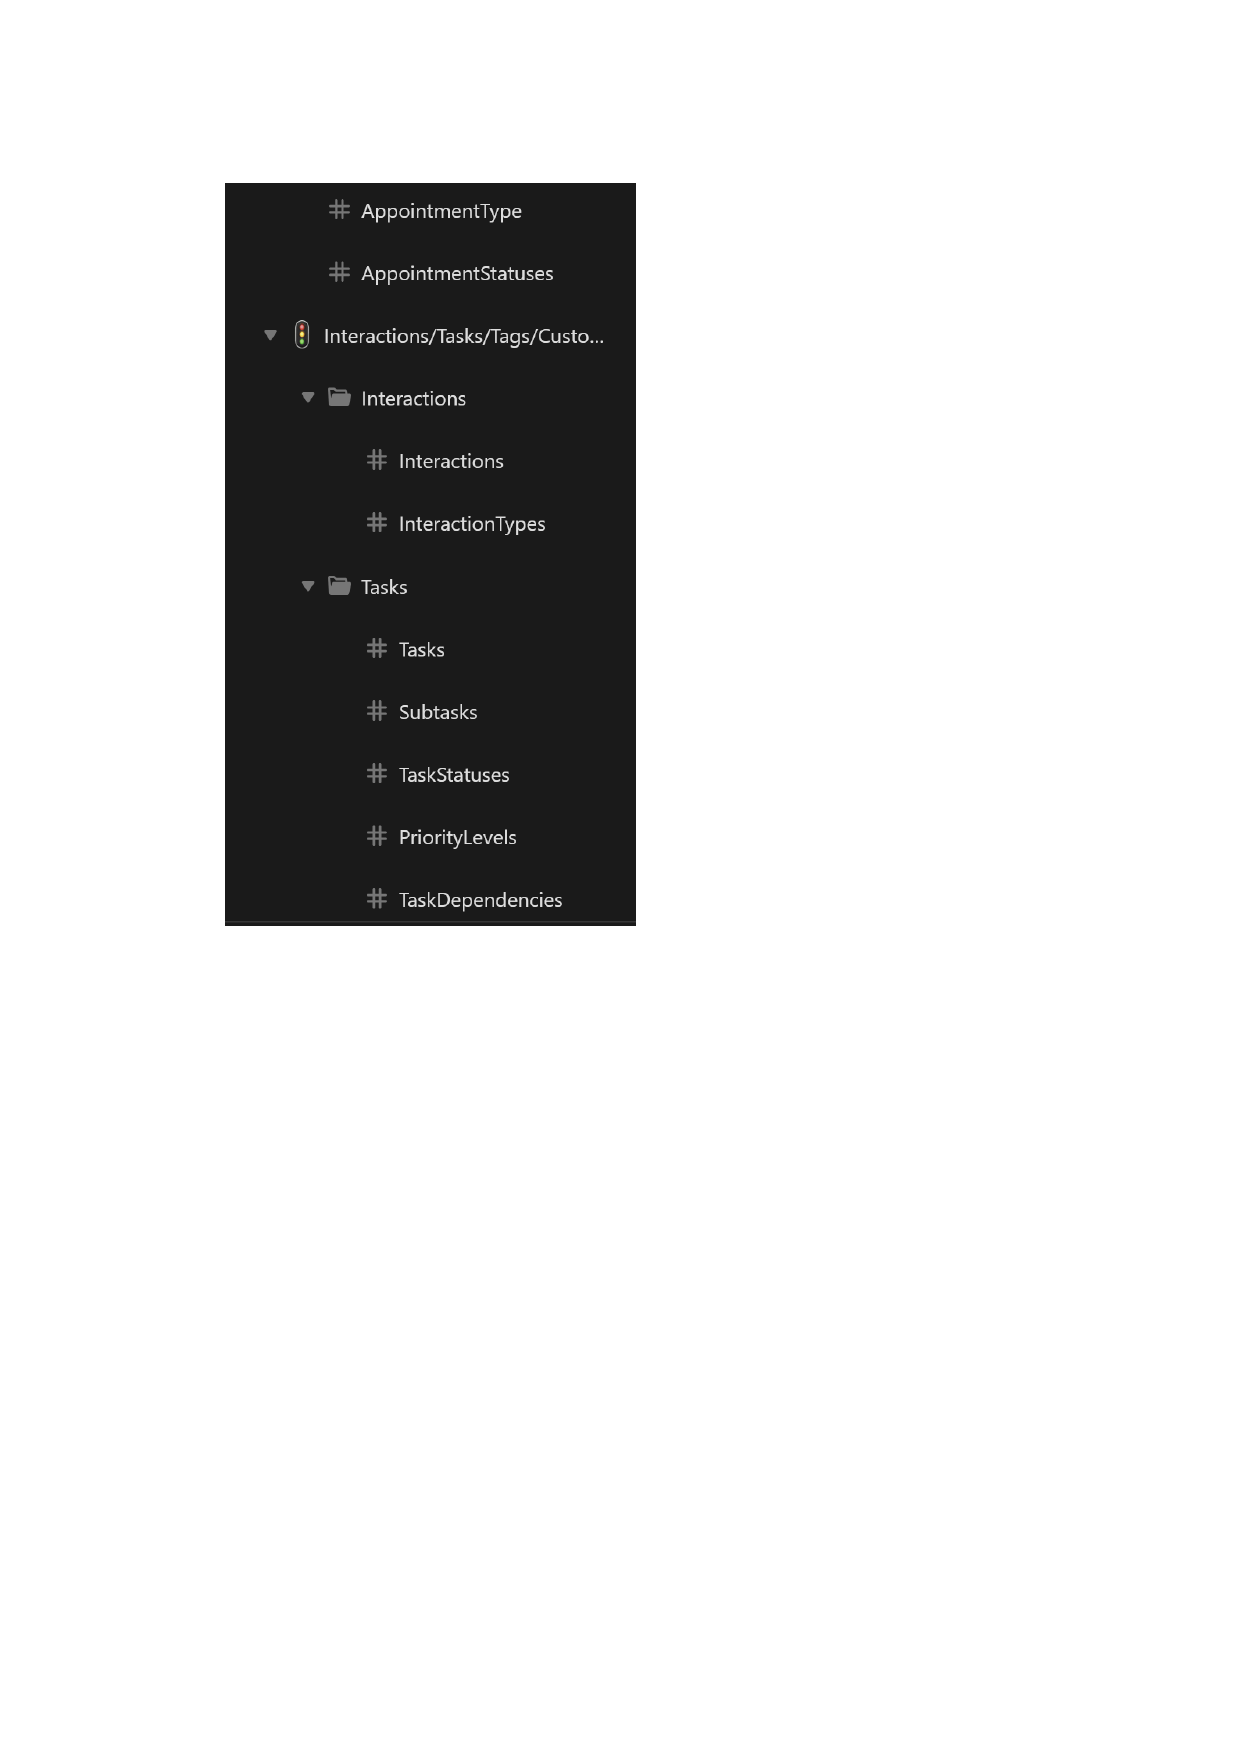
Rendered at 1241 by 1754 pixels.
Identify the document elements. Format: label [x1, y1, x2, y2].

picture [225, 183, 636, 926]
